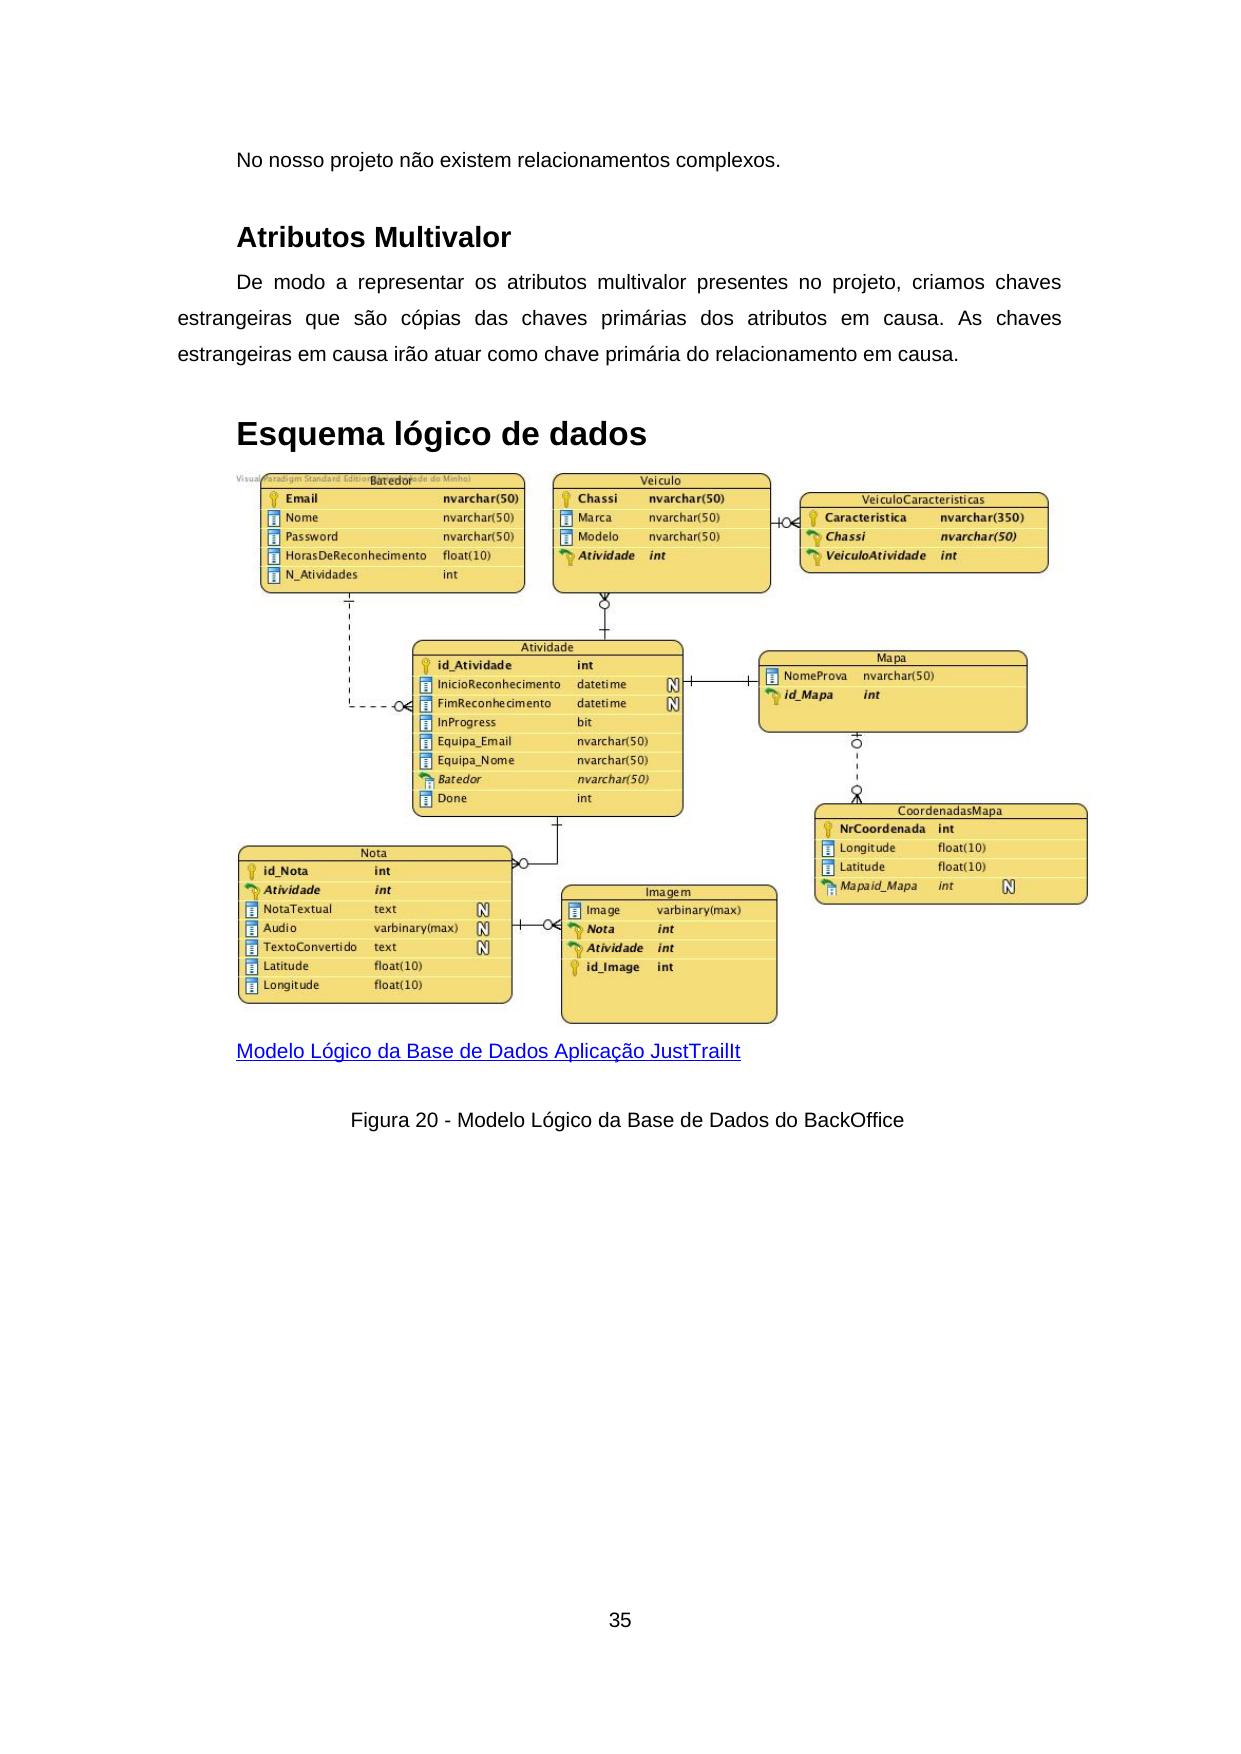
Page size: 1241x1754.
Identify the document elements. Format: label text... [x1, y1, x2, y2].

text De modo a representar os atributos multivalor presentes no projeto, criamos chaves estrangeiras que são cópias das chaves primárias dos atributos em causa. As chaves estrangeiras em causa irão atuar como chave primária do relacionamento em causa. [177, 270, 1063, 366]
picture [236, 471, 1091, 1027]
text Esquema lógico de dados [177, 414, 1063, 452]
text No nosso projeto não existem relacionamentos complexos. [177, 148, 1063, 172]
text Atributos Multivalor [177, 219, 1063, 253]
text Modelo Lógico da Base de Dados Aplicação JustTrailIt [177, 1039, 1063, 1063]
